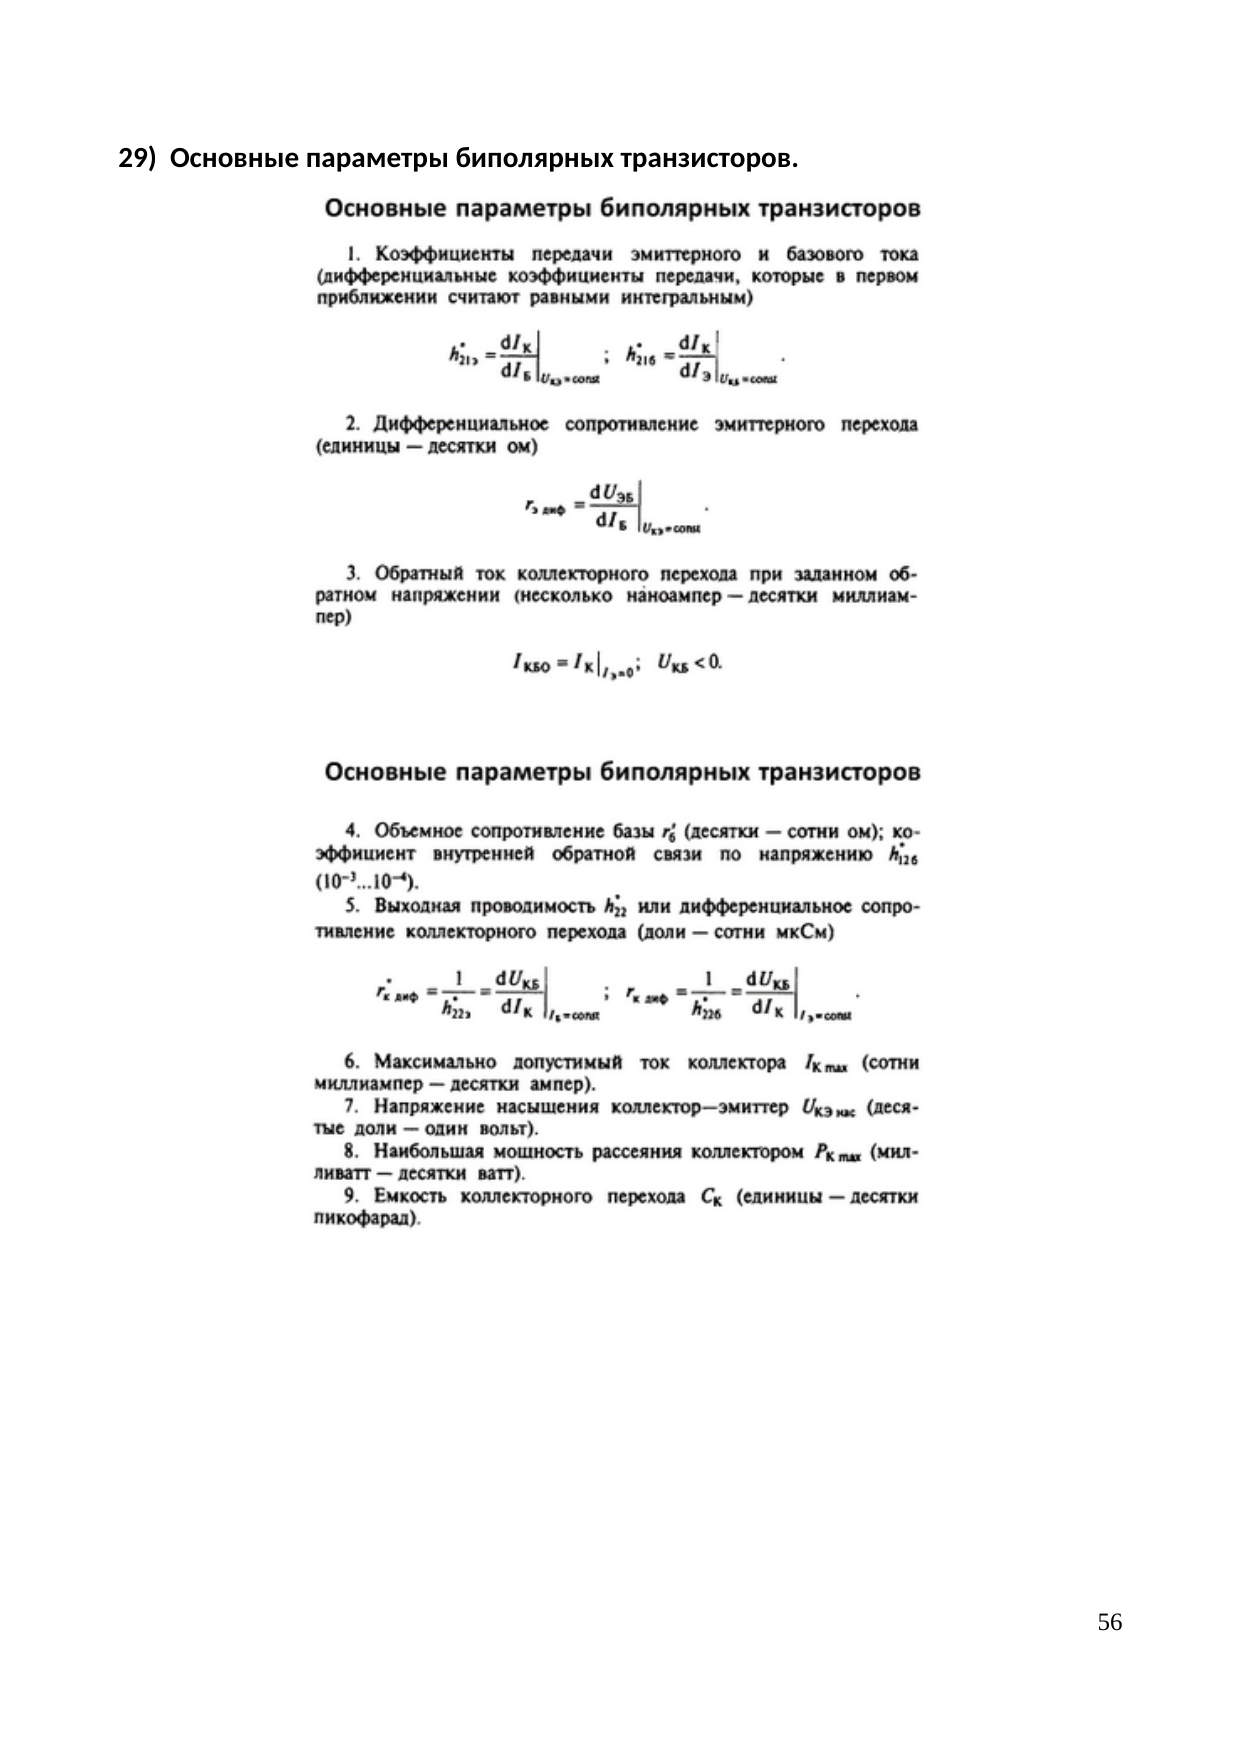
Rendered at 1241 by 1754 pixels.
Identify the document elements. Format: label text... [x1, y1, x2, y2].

picture [296, 187, 944, 1237]
subtitle 29) Основные параметры биполярных транзисторов. [118, 139, 1122, 174]
